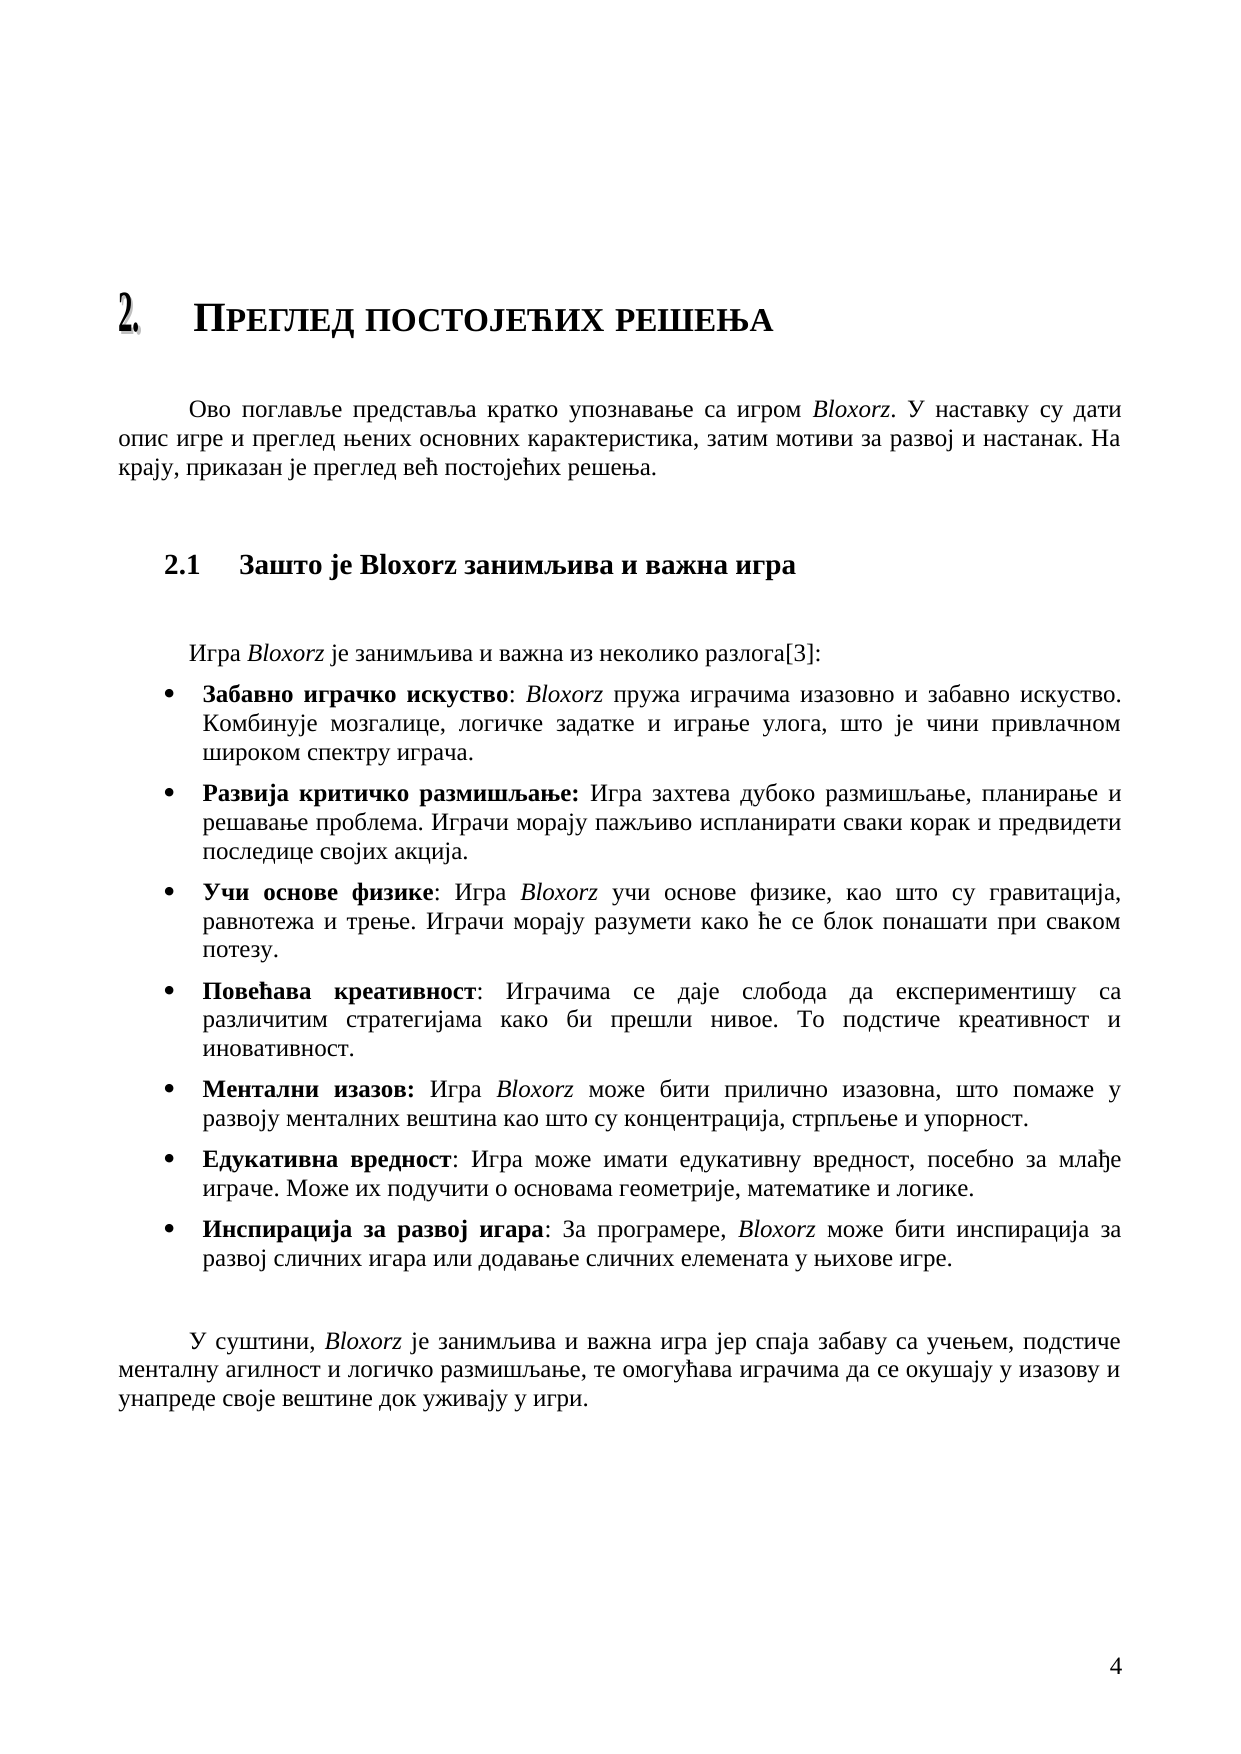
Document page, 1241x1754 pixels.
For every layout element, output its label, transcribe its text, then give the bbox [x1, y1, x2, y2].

list Развија критичко размишљање: Игра захтева дубоко размишљање, планирање и решавање проблема. Играчи морају пажљиво испланирати сваки корак и предвидети последице својих акција. [165, 778, 1122, 864]
text У суштини, Bloxorz је занимљива и важна игра јер спаја забаву са учењем, подстиче менталну агилност и логичко размишљање, те омогућава играчима да се окушају у изазову и унапреде своје вештине док уживају у игри. [118, 1326, 1122, 1412]
text Ово поглавље представља кратко упознавање са игром Bloxorz. У наставку су дати опис игре и преглед њених основних карактеристика, затим мотиви за развој и настанак. На крају, приказан је преглед већ постојећих решења. [118, 394, 1122, 481]
list Учи основе физике: Игра Bloxorz учи основе физике, као што су гравитација, равнотежа и трење. Играчи морају разумети како ће се блок понашати при сваком потезу. [165, 877, 1122, 963]
list Ментални изазов: Игра Bloxorz може бити прилично изазовна, што помаже у развоју менталних вештина као што су концентрација, стрпљење и упорност. [165, 1074, 1122, 1132]
list Зашто је Bloxorz занимљива и важна игра [164, 547, 1122, 580]
text Игра Bloxorz је занимљива и важна из неколико разлога[3]: [118, 638, 1122, 667]
list Инспирација за развој игара: За програмере, Bloxorz може бити инспирација за развој сличних игара или додавање сличних елемената у њихове игре. [165, 1214, 1122, 1272]
list Повећава креативност: Играчима се даје слобода да експериментишу са различитим стратегијама како би прешли нивое. То подстиче креативност и иновативност. [165, 976, 1122, 1062]
list Едукативна вредност: Игра може имати едукативну вредност, посебно за млађе играче. Може их подучити о основама геометрије, математике и логике. [165, 1144, 1122, 1202]
list Забавно играчко искуство: Bloxorz пружа играчима изазовно и забавно искуство. Комбинује мозгалице, логичке задатке и играње улога, што је чини привлачном широком спектру играча. [165, 679, 1122, 766]
text Преглед постојећих решења [118, 277, 1122, 344]
